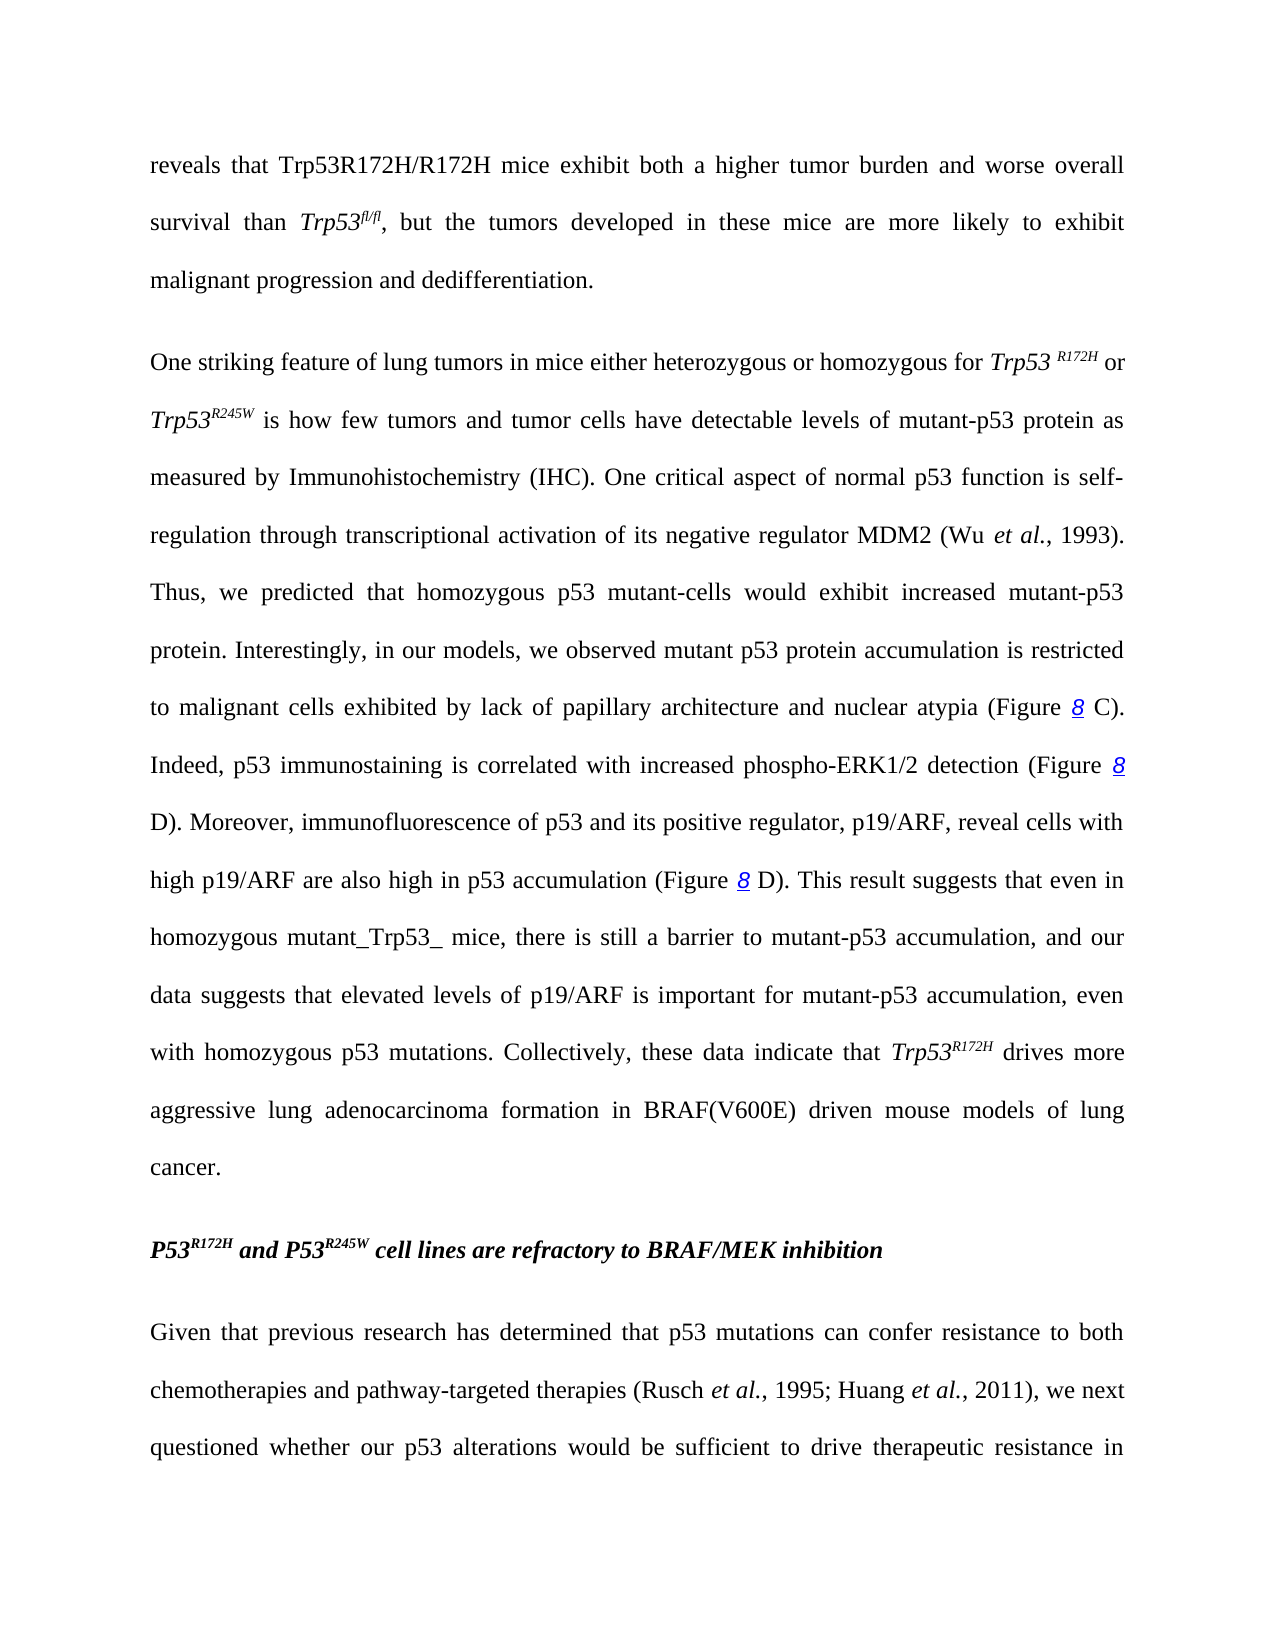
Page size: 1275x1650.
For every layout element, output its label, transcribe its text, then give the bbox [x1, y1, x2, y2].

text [150, 1317, 1125, 1461]
text One striking feature of lung tumors in mice either heterozygous or homozygous for Trp53 R172H or Trp53R245W is how few tumors and tumor cells have detectable levels of mutant-p53 protein as measured by Immunohistochemistry (IHC). One critical aspect of normal p53 function is self-regulation through transcriptional activation of its negative regulator MDM2 (Wu et al., 1993). Thus, we predicted that homozygous p53 mutant-cells would exhibit increased mutant-p53 protein. Interestingly, in our models, we observed mutant p53 protein accumulation is restricted to malignant cells exhibited by lack of papillary architecture and nuclear atypia (Figure 8 C). Indeed, p53 immunostaining is correlated with increased phospho-ERK1/2 detection (Figure 8 D). Moreover, immunofluorescence of p53 and its positive regulator, p19/ARF, reveal cells with high p19/ARF are also high in p53 accumulation (Figure 8 D). This result suggests that even in homozygous mutant_Trp53_ mice, there is still a barrier to mutant-p53 accumulation, and our data suggests that elevated levels of p19/ARF is important for mutant-p53 accumulation, even with homozygous p53 mutations. Collectively, these data indicate that Trp53R172H drives more aggressive lung adenocarcinoma formation in BRAF(V600E) driven mouse models of lung cancer. [150, 347, 1125, 1181]
text P53R172H and P53R245W cell lines are refractory to BRAF/MEK inhibition [150, 1235, 1125, 1264]
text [150, 150, 1125, 294]
